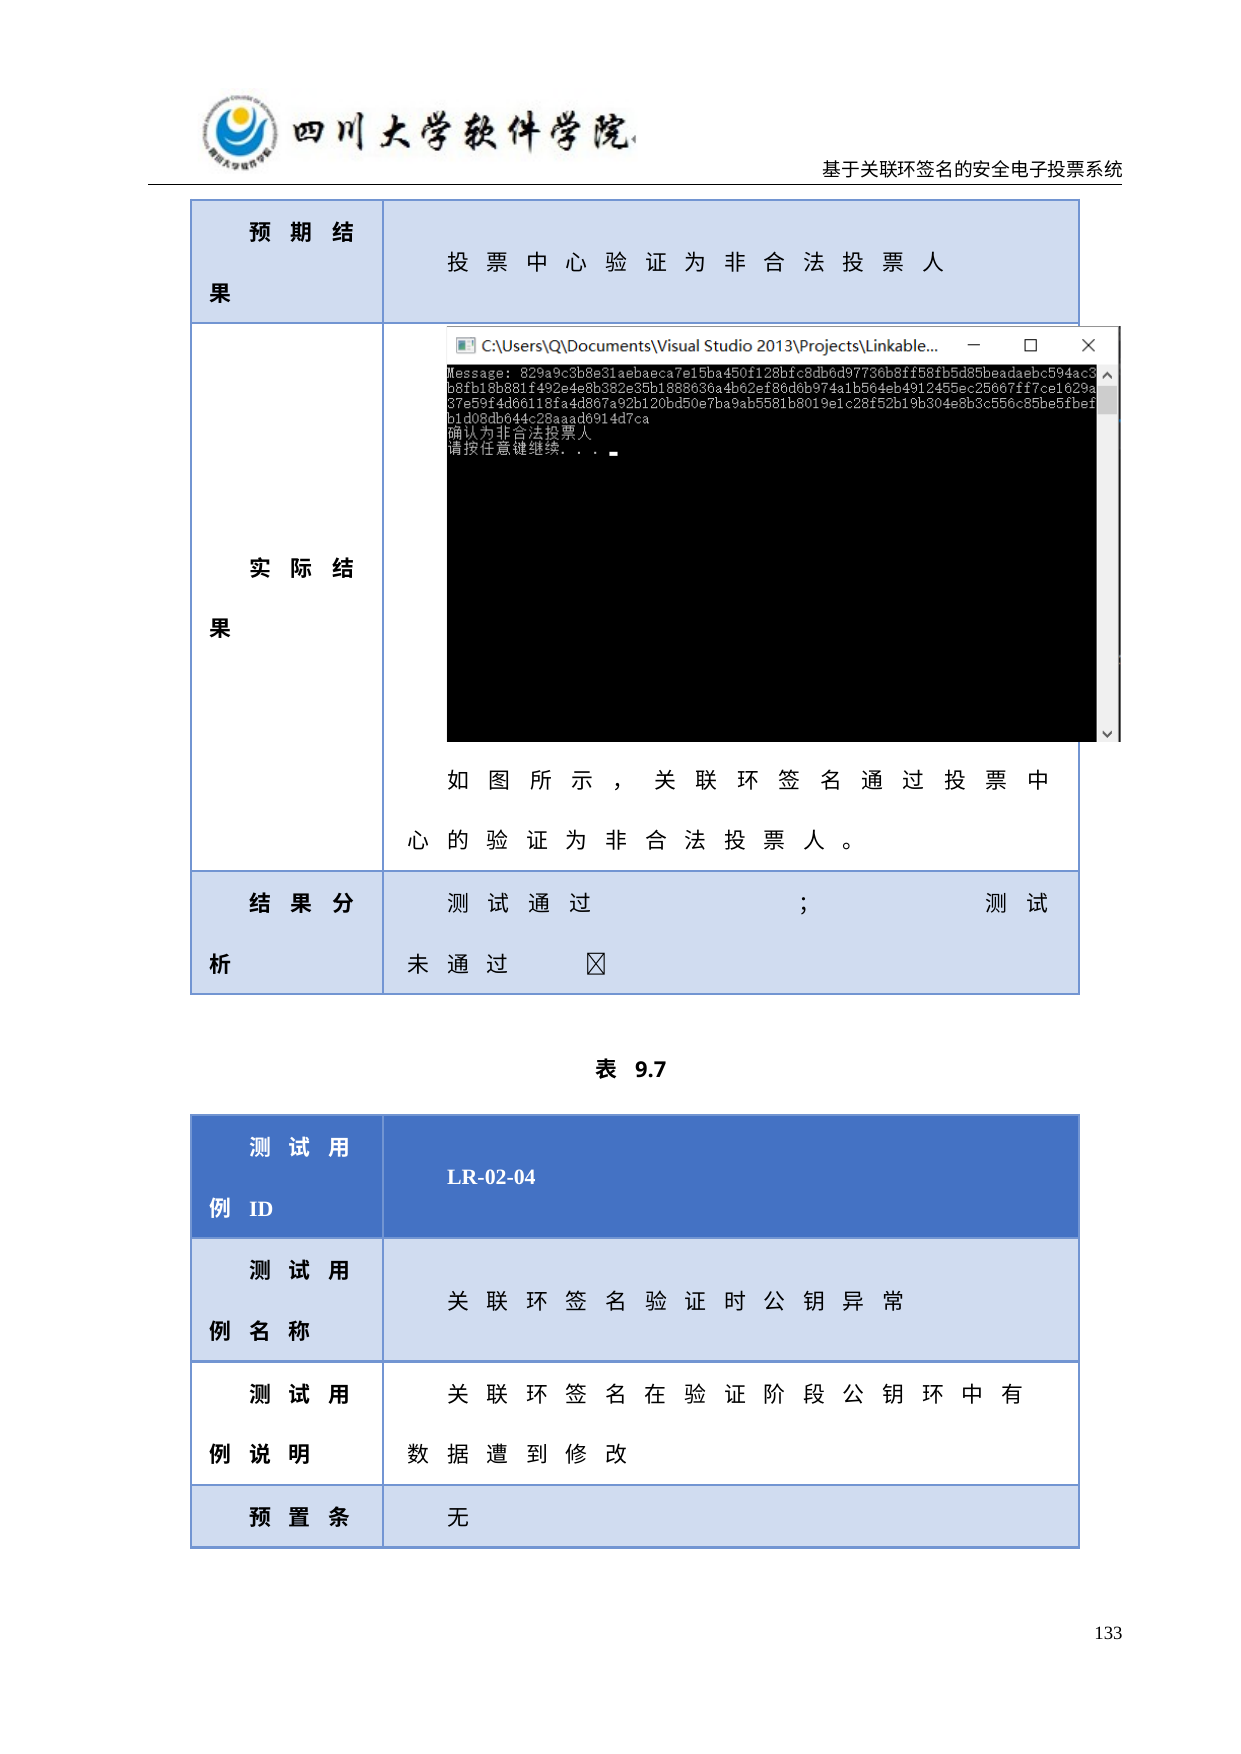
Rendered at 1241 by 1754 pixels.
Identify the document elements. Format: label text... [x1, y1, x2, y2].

text 表9.7 [150, 1038, 1120, 1098]
picture [446, 326, 1121, 742]
picture [197, 88, 639, 177]
table_cell 结果分析 [192, 872, 382, 993]
table_cell 测试用例说明 [192, 1363, 382, 1484]
table_cell 预置条件 [192, 1486, 382, 1546]
table_cell 关联环签名在验证阶段公钥环中有数据遭到修改 [384, 1363, 1078, 1484]
table_cell 实际结果 [192, 324, 382, 869]
table_header LR-02-04 [384, 1116, 1078, 1237]
table_header 测试用例ID [192, 1116, 382, 1237]
table_cell 测试用例名称 [192, 1239, 382, 1360]
table_cell 预期结果 [192, 201, 382, 322]
table_cell 如图所示，关联环签名通过投票中心的验证为非合法投票人。 [384, 324, 1078, 869]
table_cell 无 [384, 1486, 1078, 1546]
table_cell 测试通过 ； 测试未通过 [384, 872, 1078, 993]
table_cell 投票中心验证为非合法投票人 [384, 201, 1078, 322]
table_cell 关联环签名验证时公钥异常 [384, 1239, 1078, 1360]
